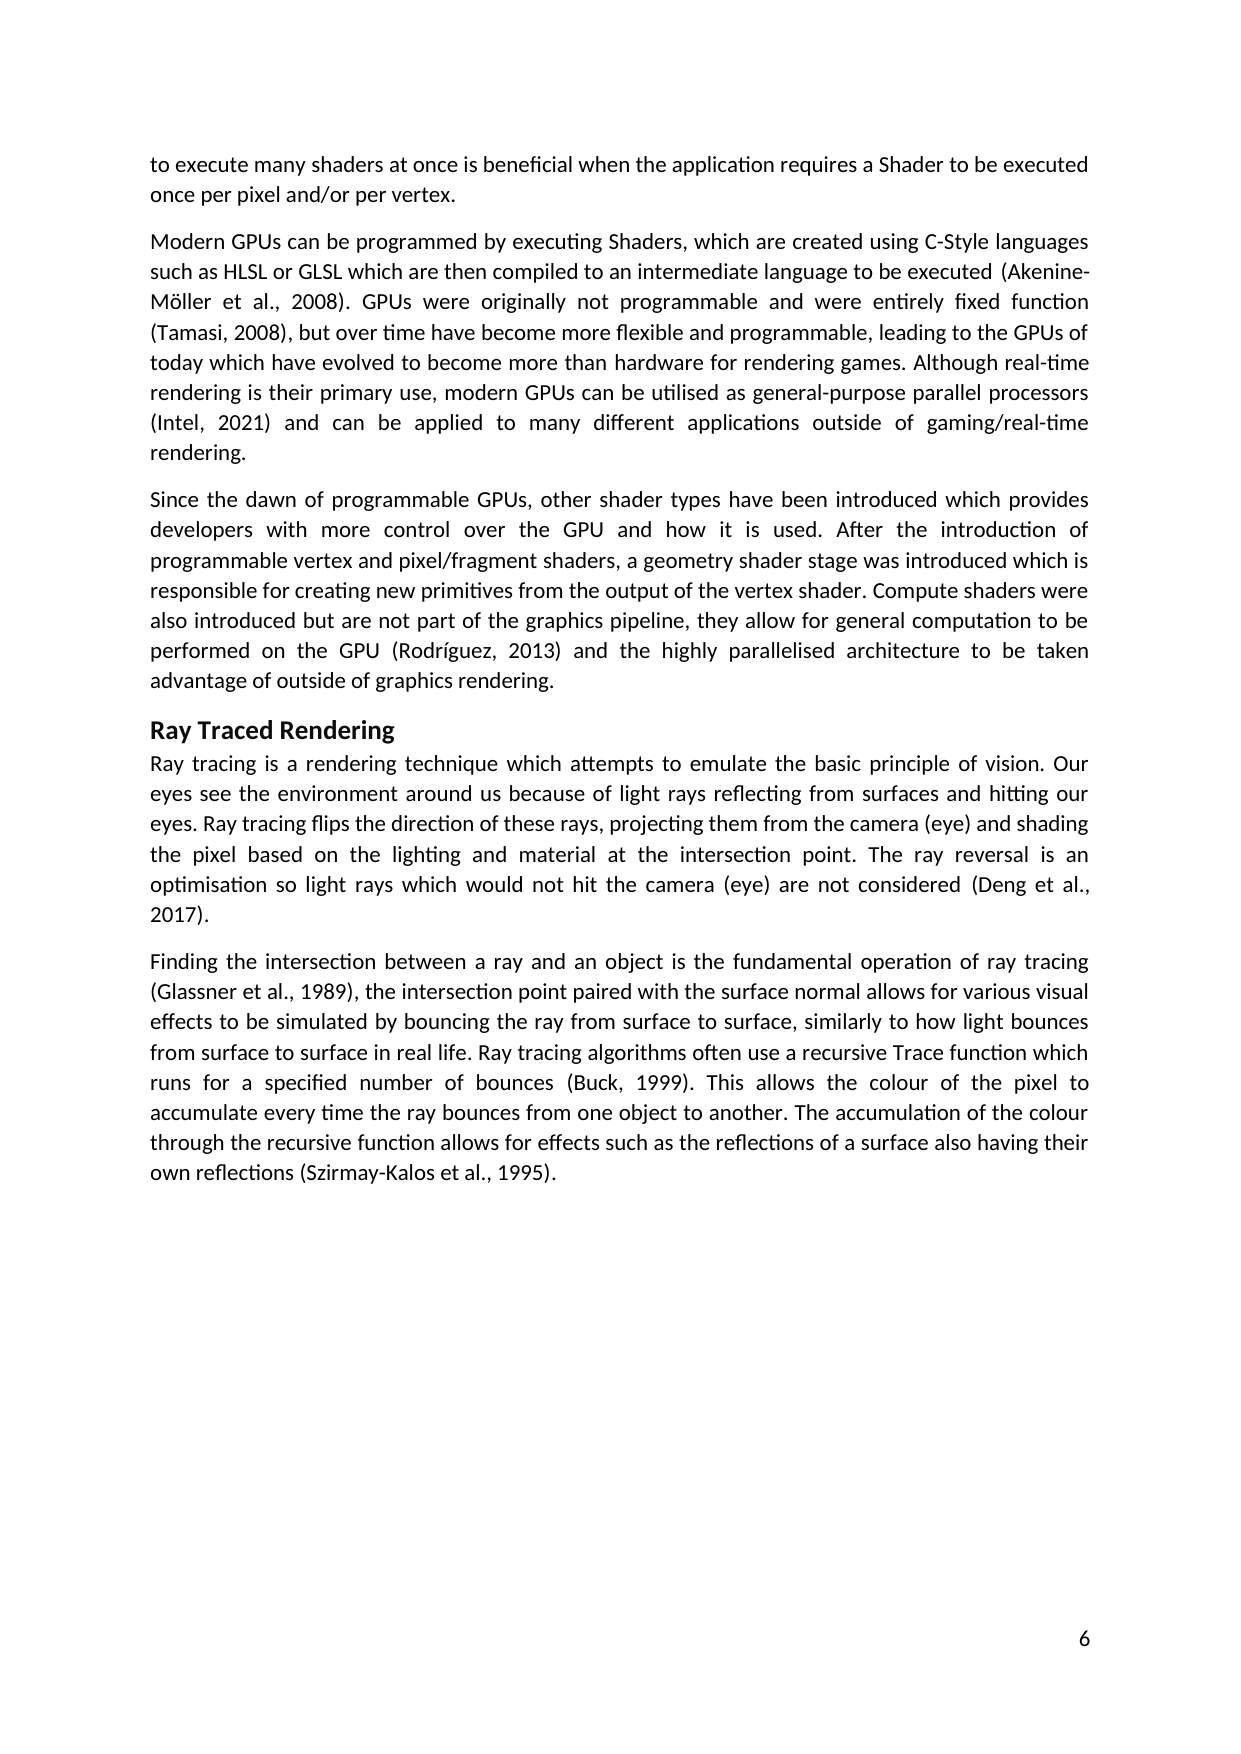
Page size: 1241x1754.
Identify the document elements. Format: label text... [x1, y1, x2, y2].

text Since the dawn of programmable GPUs, other shader types have been introduced which provides developers with more control over the GPU and how it is used. After the introduction of programmable vertex and pixel/fragment shaders, a geometry shader stage was introduced which is responsible for creating new primitives from the output of the vertex shader. Compute shaders were also introduced but are not part of the graphics pipeline, they allow for general computation to be performed on the GPU and the highly parallelised architecture to be taken advantage of outside of graphics rendering. [150, 485, 1090, 695]
subtitle Ray Traced Rendering [150, 713, 1090, 747]
text Ray tracing is a rendering technique which attempts to emulate the basic principle of vision. Our eyes see the environment around us because of light rays reflecting from surfaces and hitting our eyes. Ray tracing flips the direction of these rays, projecting them from the camera (eye) and shading the pixel based on the lighting and material at the intersection point. The ray reversal is an optimisation so light rays which would not hit the camera (eye) are not considered . [150, 749, 1090, 928]
text Finding the intersection between a ray and an object is the fundamental operation of ray tracing , the intersection point paired with the surface normal allows for various visual effects to be simulated by bouncing the ray from surface to surface, similarly to how light bounces from surface to surface in real life. Ray tracing algorithms often use a recursive Trace function which runs for a specified number of bounces . This allows the colour of the pixel to accumulate every time the ray bounces from one object to another. The accumulation of the colour through the recursive function allows for effects such as the reflections of a surface also having their own reflections . [150, 947, 1090, 1187]
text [150, 150, 1090, 208]
text Modern GPUs can be programmed by executing Shaders, which are created using C-Style languages such as HLSL or GLSL which are then compiled to an intermediate language to be executed . GPUs were originally not programmable and were entirely fixed function , but over time have become more flexible and programmable, leading to the GPUs of today which have evolved to become more than hardware for rendering games. Although real-time rendering is their primary use, modern GPUs can be utilised as general-purpose parallel processors and can be applied to many different applications outside of gaming/real-time rendering. [150, 227, 1090, 467]
